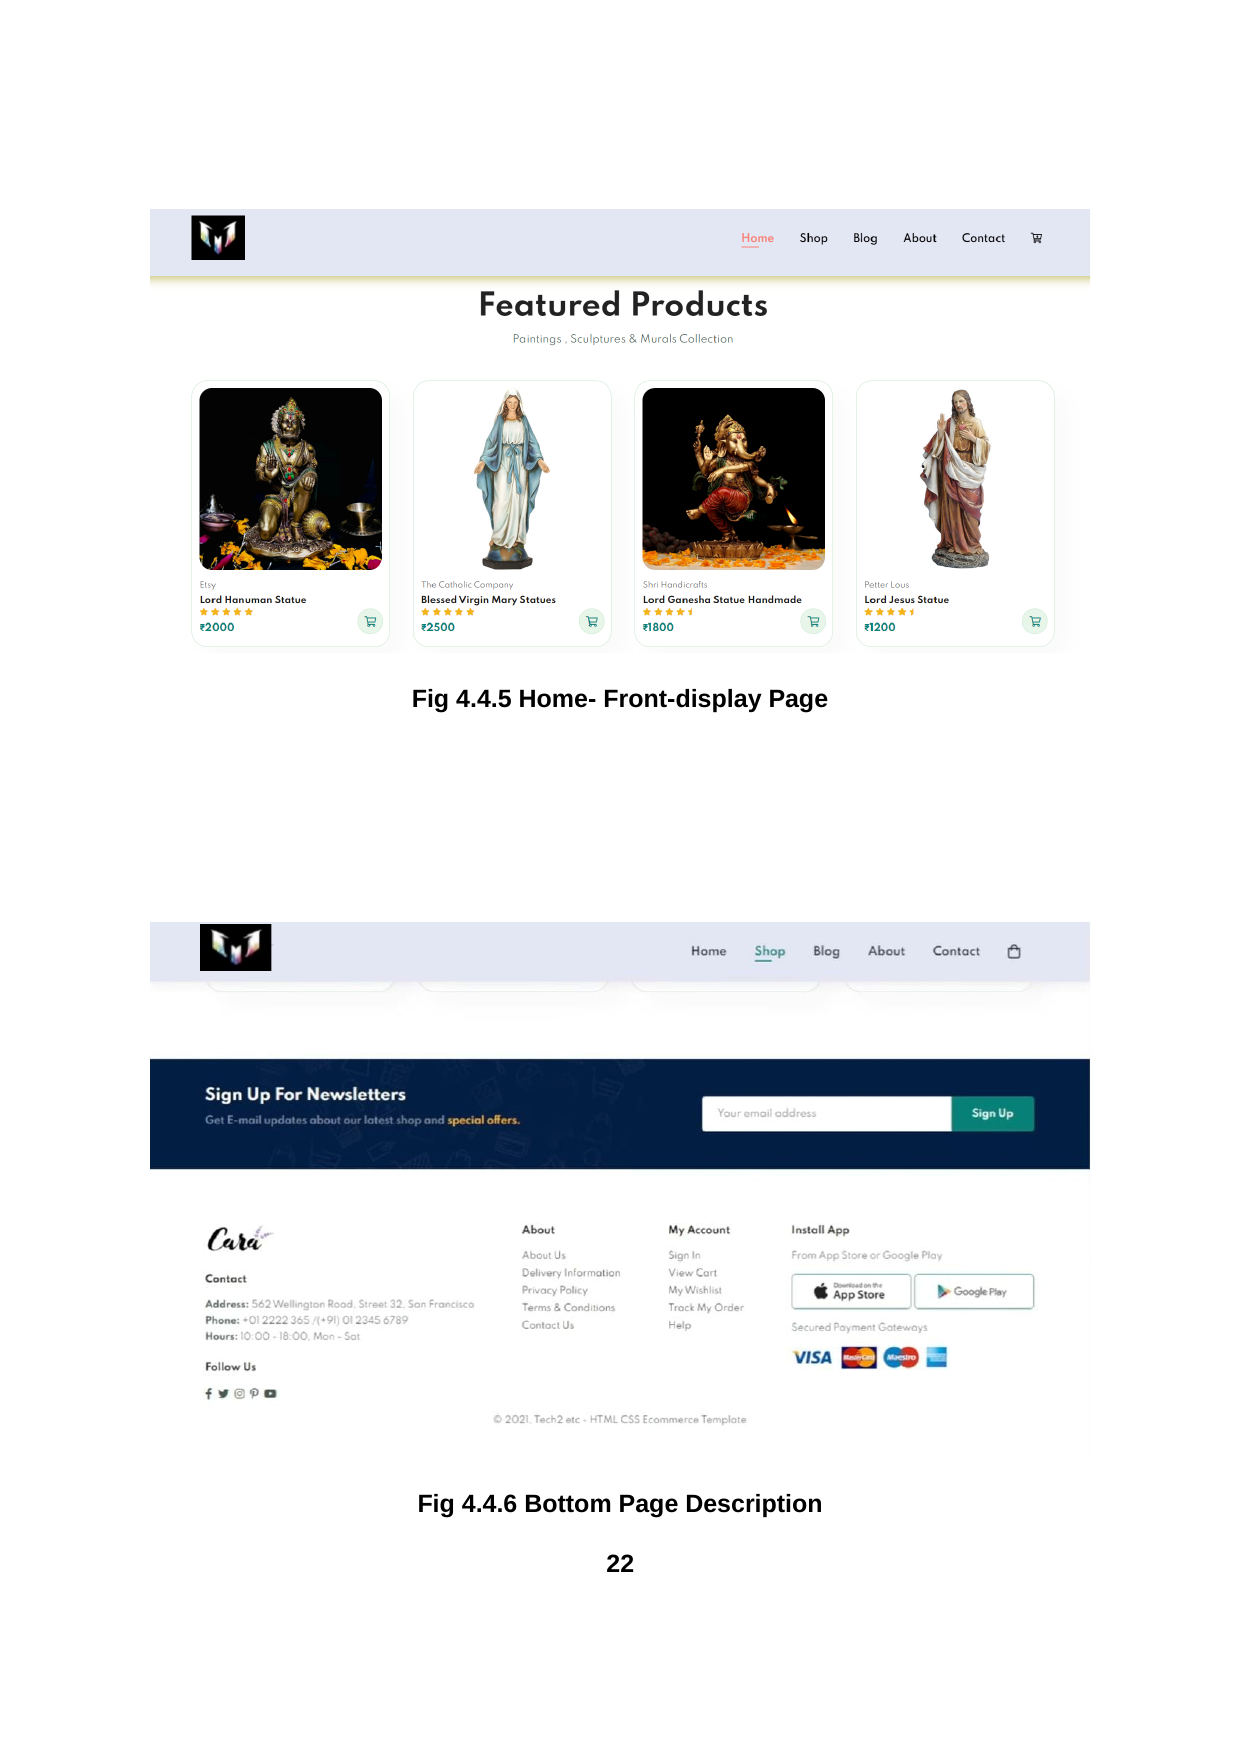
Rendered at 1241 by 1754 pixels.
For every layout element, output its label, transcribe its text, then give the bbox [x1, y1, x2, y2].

text 22 [150, 1549, 1090, 1578]
picture [150, 922, 1091, 1459]
picture [150, 209, 1091, 653]
text Fig 4.4.6 Bottom Page Description [150, 1489, 1090, 1518]
text Fig 4.4.5 Home- Front-display Page [150, 684, 1090, 712]
